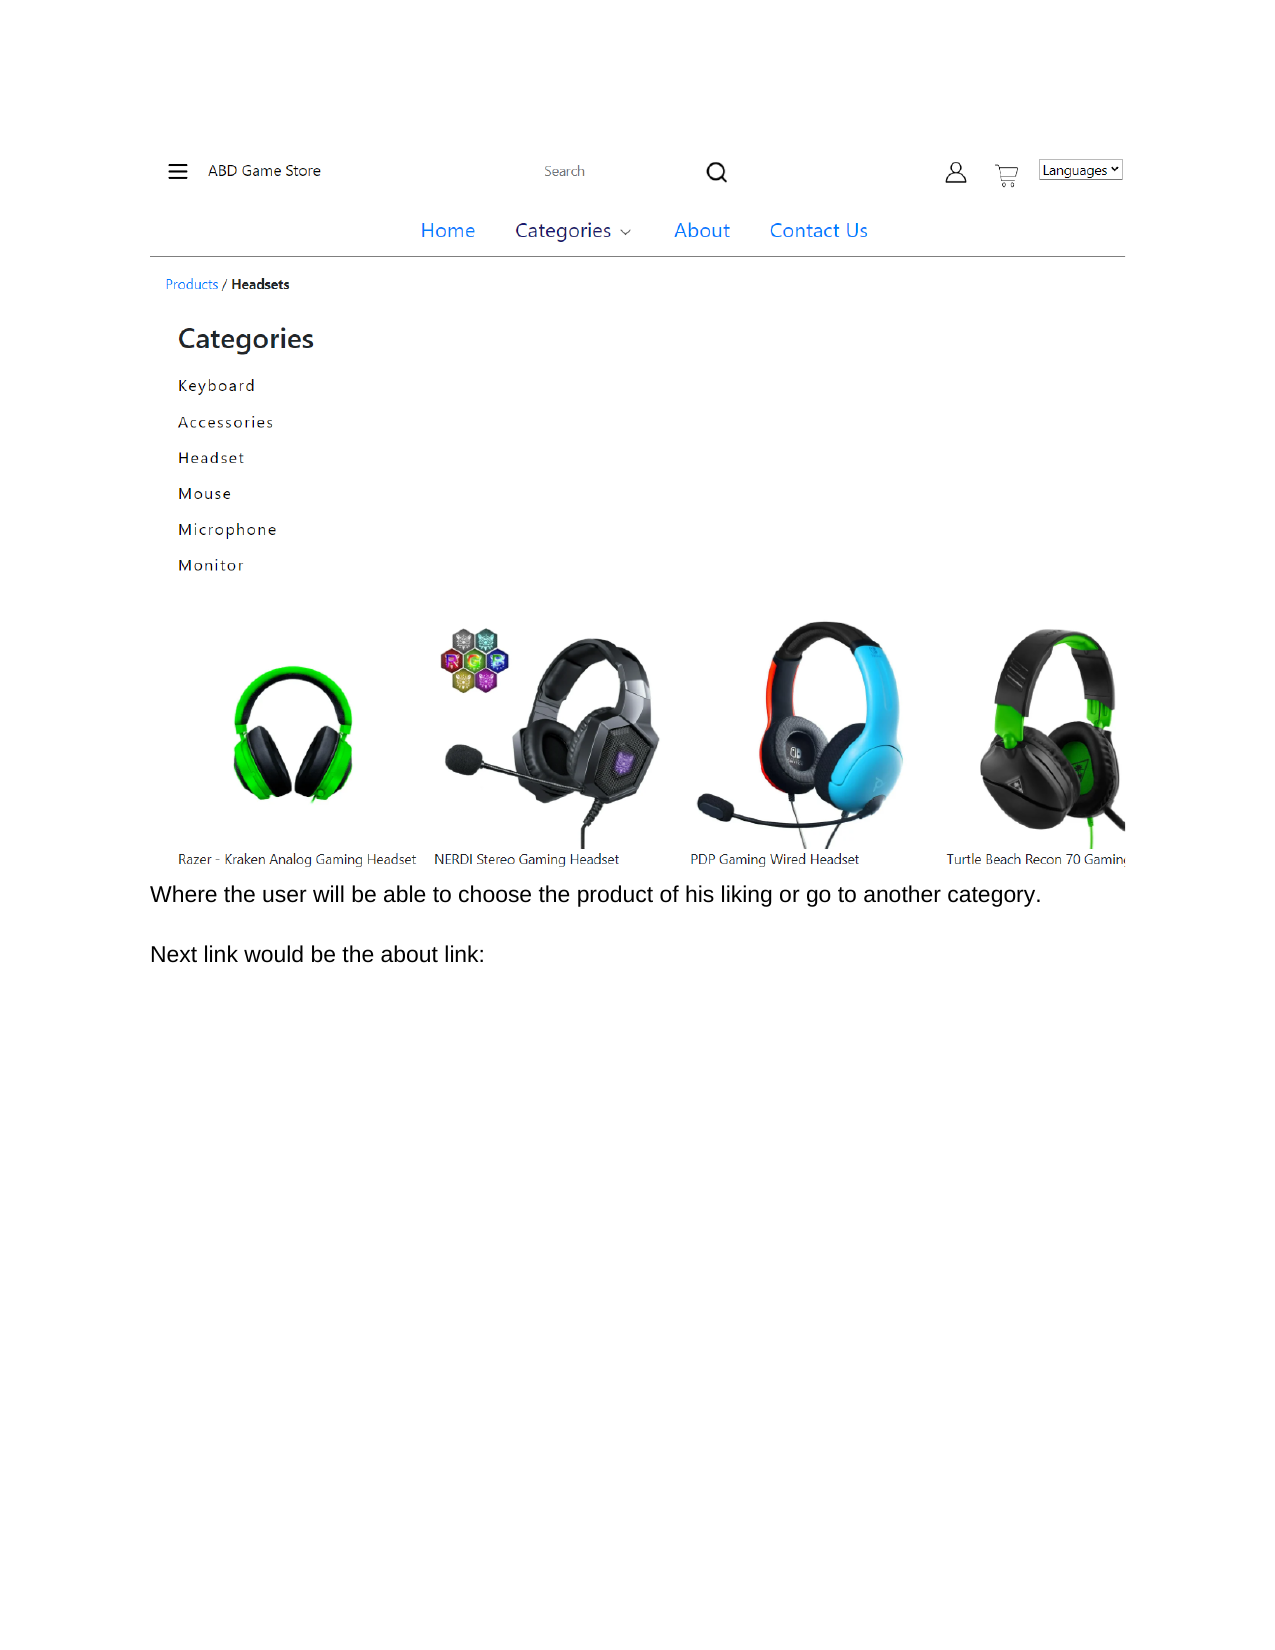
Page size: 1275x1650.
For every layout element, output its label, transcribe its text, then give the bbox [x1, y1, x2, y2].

text Where the user will be able to choose the product of his liking or go to another category. [150, 881, 1125, 907]
text Next link would be the about link: [150, 941, 1125, 968]
picture [150, 150, 1125, 877]
